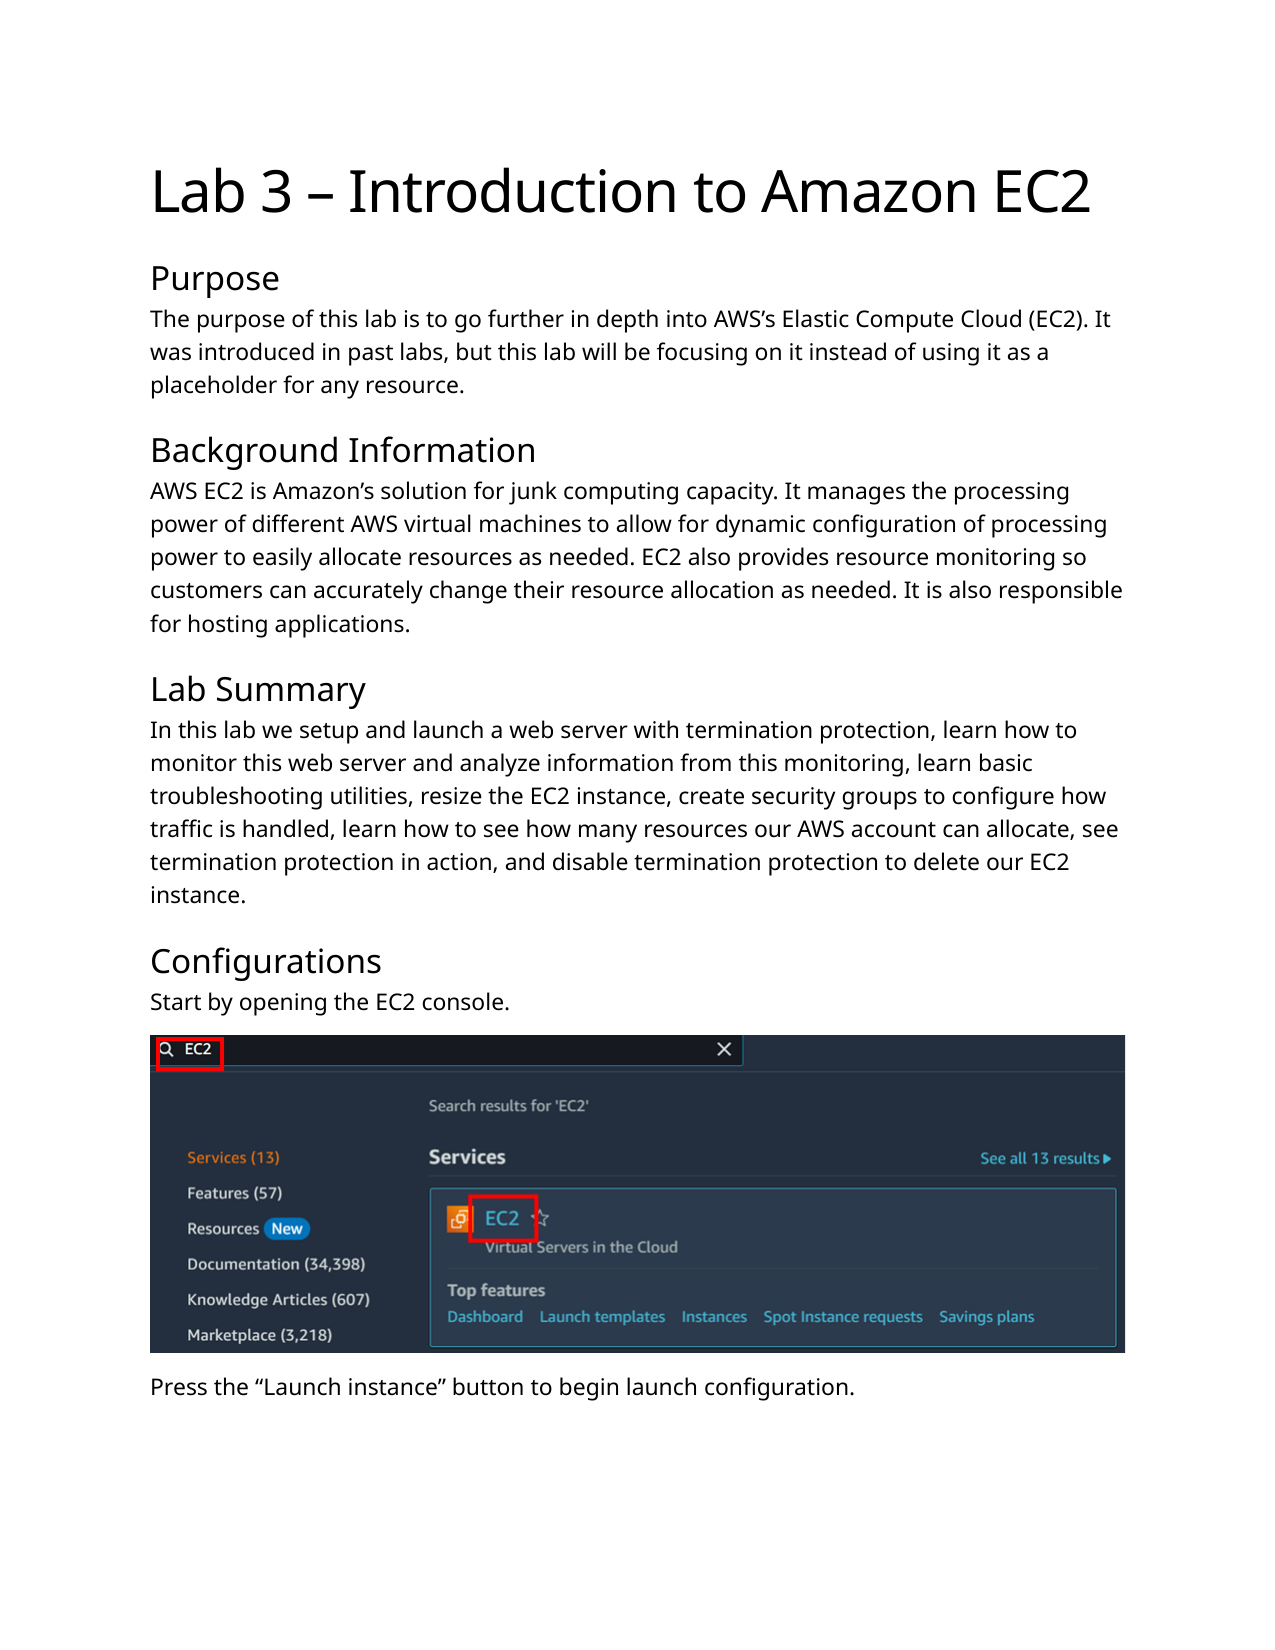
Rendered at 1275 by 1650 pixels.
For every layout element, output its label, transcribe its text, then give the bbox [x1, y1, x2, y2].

text Press the “Launch instance” button to begin launch configuration. [150, 1371, 1125, 1402]
subtitle Lab Summary [150, 666, 1125, 711]
picture [150, 1035, 1125, 1353]
text AWS EC2 is Amazon’s solution for junk computing capacity. It manages the processing power of different AWS virtual machines to allow for dynamic configuration of processing power to easily allocate resources as needed. EC2 also provides resource monitoring so customers can accurately change their resource allocation as needed. It is also responsible for hosting applications. [150, 475, 1125, 639]
title Lab 3 – Introduction to Amazon EC2 [150, 150, 1125, 229]
text In this lab we setup and launch a web server with termination protection, learn how to monitor this web server and analyze information from this monitoring, learn basic troubleshooting utilities, resize the EC2 instance, create security groups to configure how traffic is handled, learn how to see how many resources our AWS account can allocate, see termination protection in action, and disable termination protection to delete our EC2 instance. [150, 714, 1125, 911]
text Start by opening the EC2 console. [150, 986, 1125, 1017]
subtitle Configurations [150, 938, 1125, 983]
subtitle Background Information [150, 427, 1125, 472]
text The purpose of this lab is to go further in depth into AWS’s Elastic Compute Cloud (EC2). It was introduced in past labs, but this lab will be focusing on it instead of using it as a placeholder for any resource. [150, 303, 1125, 400]
subtitle Purpose [150, 254, 1125, 300]
